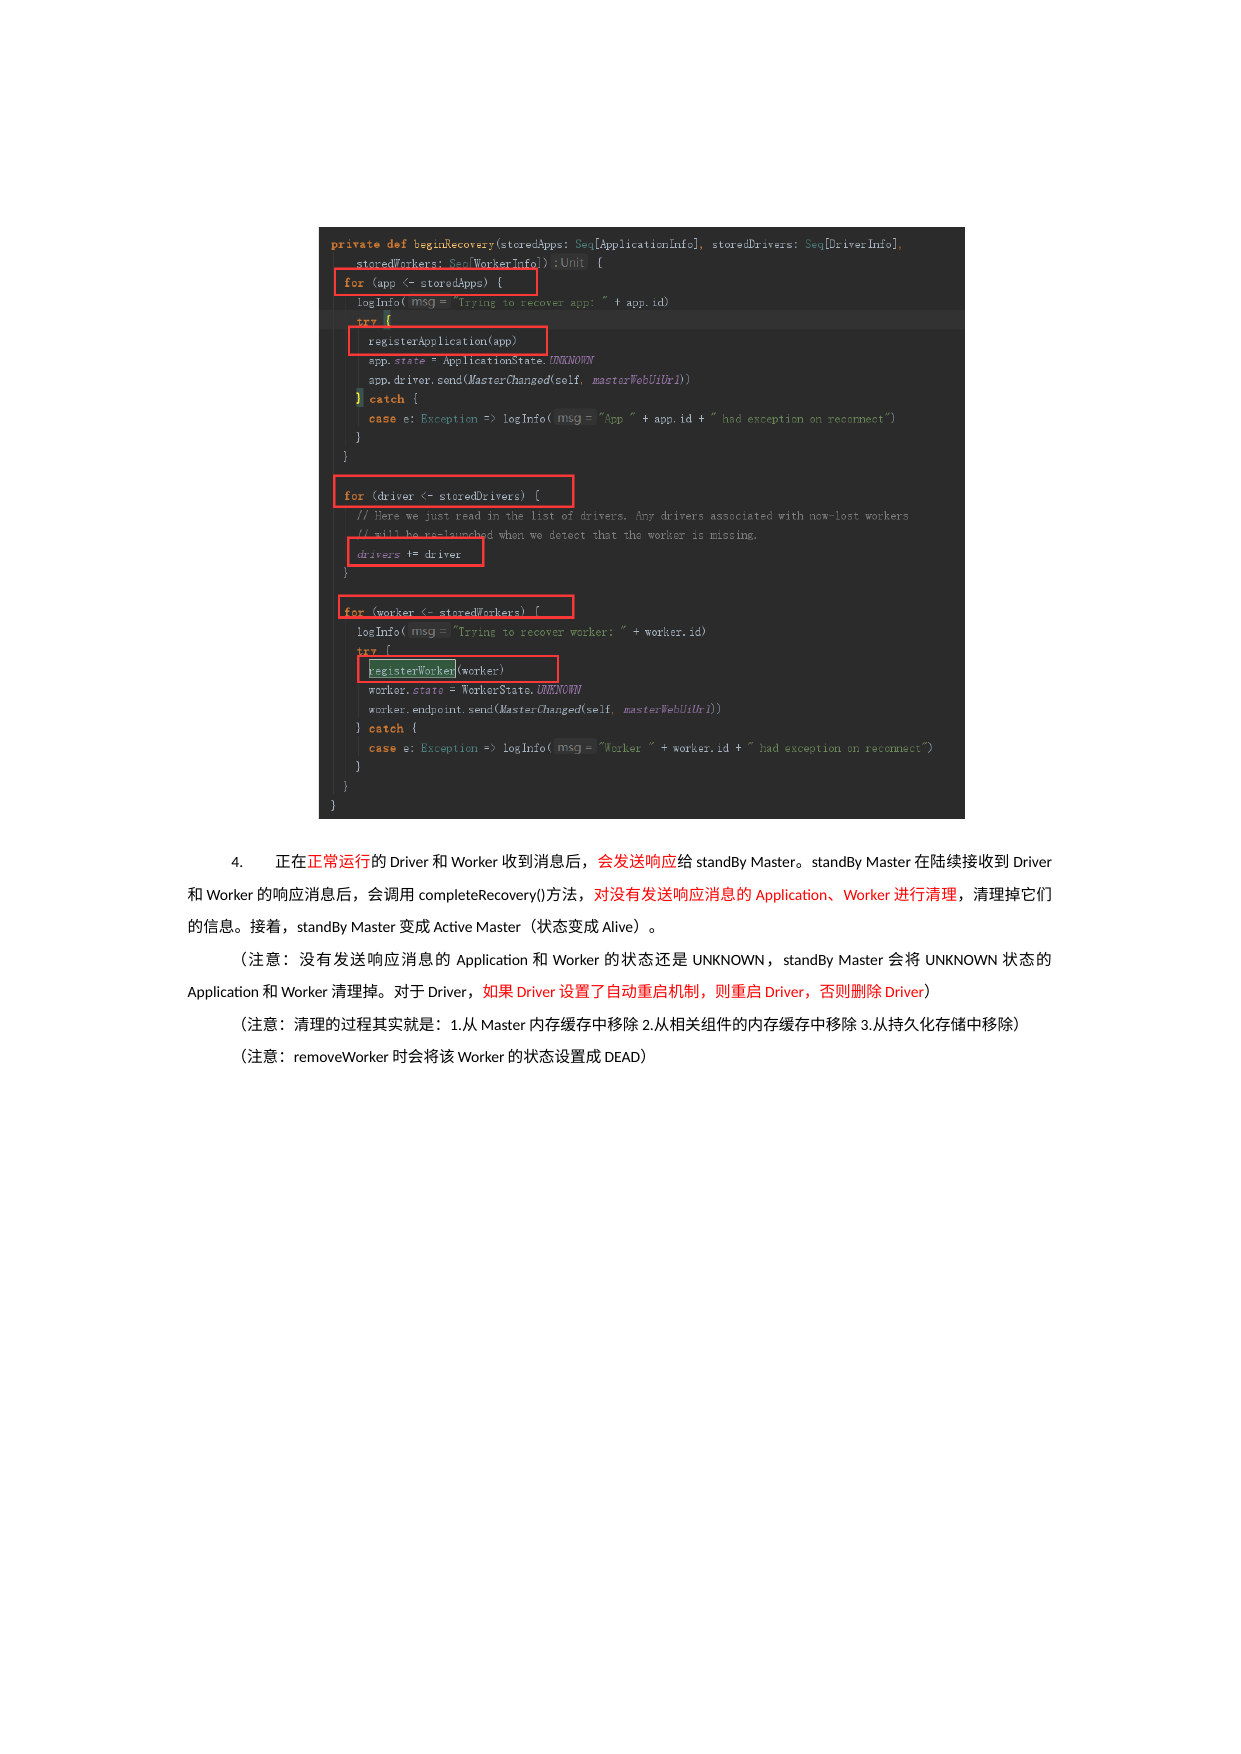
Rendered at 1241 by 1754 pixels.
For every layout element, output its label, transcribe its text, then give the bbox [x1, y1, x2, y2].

list （注意：removeWorker时会将该Worker的状态设置成DEAD） [187, 1039, 1053, 1072]
list 正在正常运行的Driver和Worker收到消息后，会发送响应给standBy Master。standBy Master在陆续接收到Driver和Worker的响应消息后，会调用completeRecovery()方法，对没有发送响应消息的Application、Worker进行清理，清理掉它们的信息。接着，standBy Master变成Active Master（状态变成Alive）。 [187, 844, 1053, 942]
list （注意：清理的过程其实就是：1.从Master内存缓存中移除 2.从相关组件的内存缓存中移除 3.从持久化存储中移除） [187, 1007, 1053, 1039]
picture [318, 227, 965, 819]
list （注意：没有发送响应消息的Application和Worker的状态还是UNKNOWN，standBy Master会将UNKNOWN状态的Application和Worker清理掉。对于Driver，如果Driver设置了自动重启机制，则重启Driver，否则删除Driver） [187, 942, 1053, 1007]
